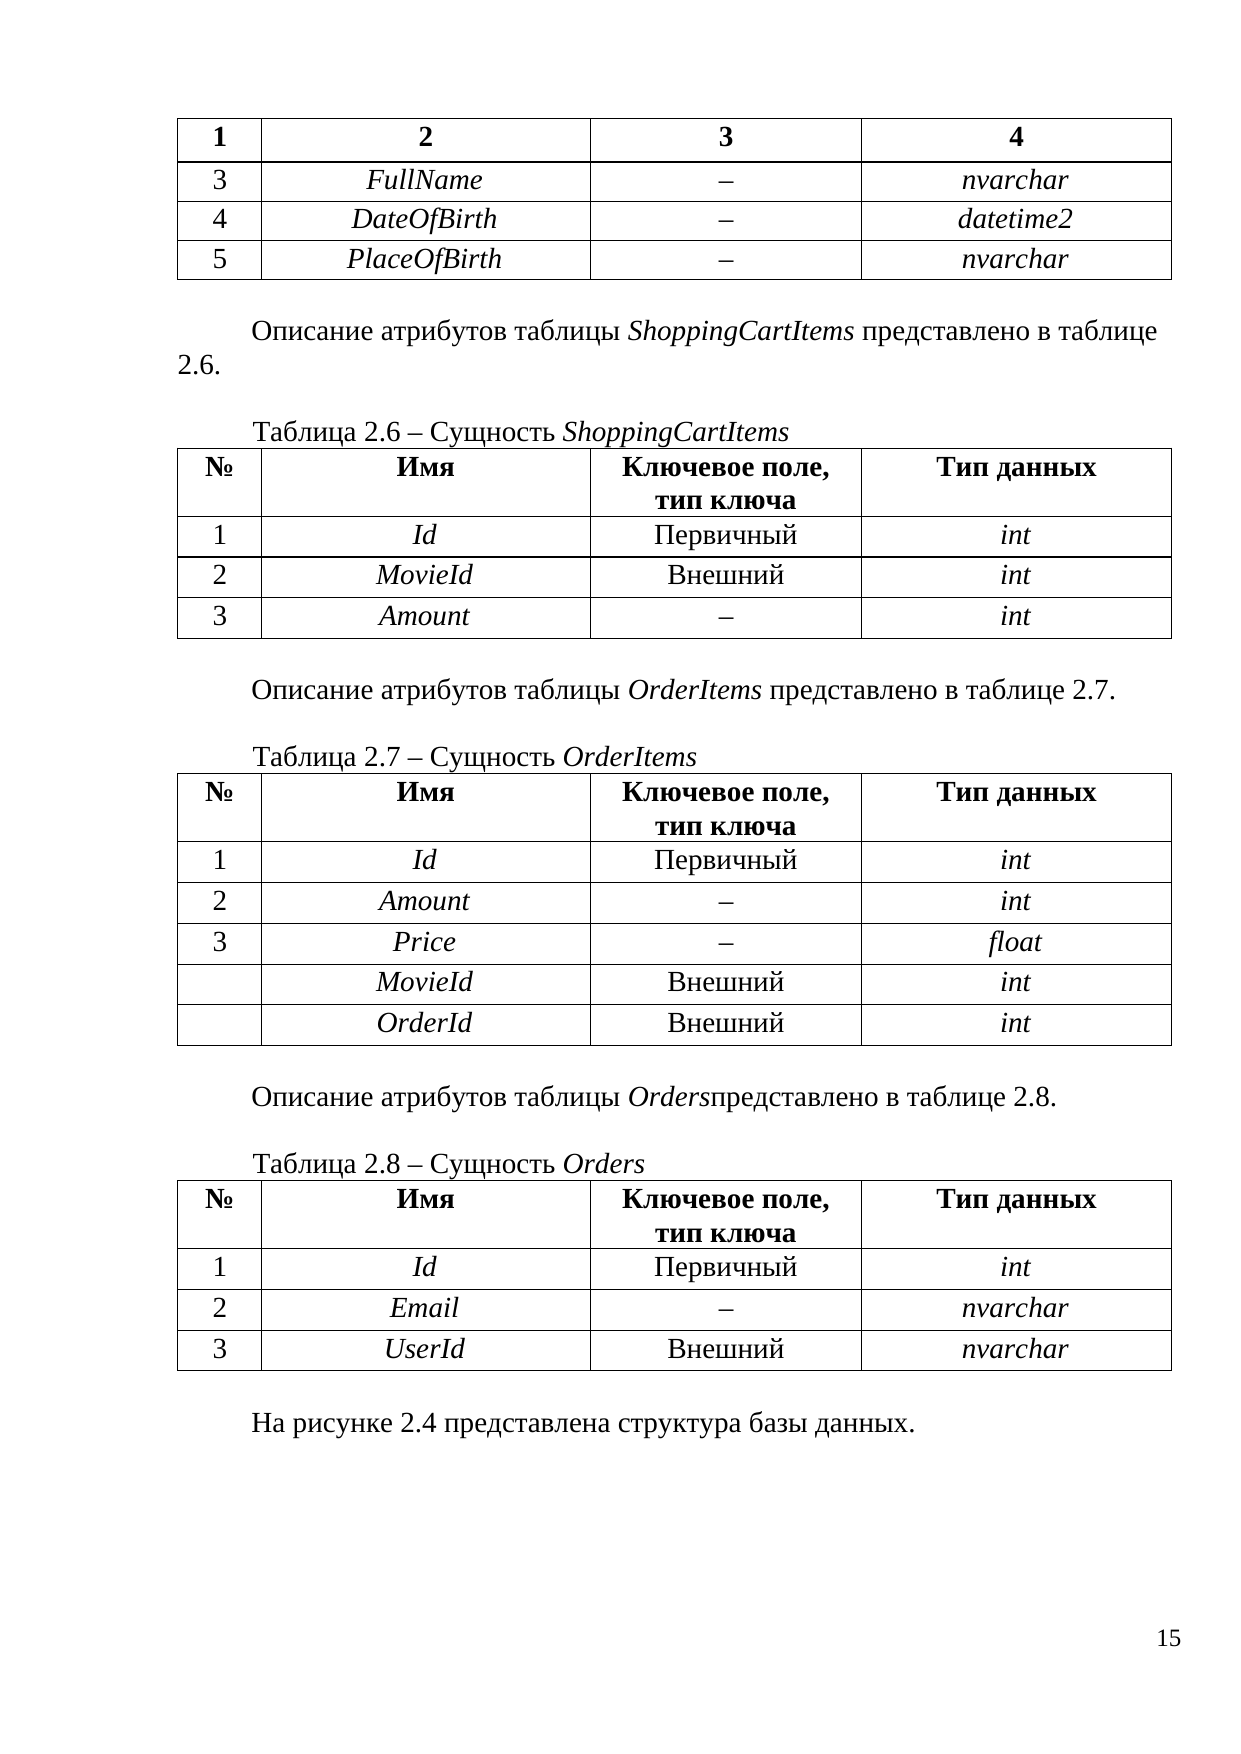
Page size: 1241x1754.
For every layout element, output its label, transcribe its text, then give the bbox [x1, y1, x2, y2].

table_cell 3 [178, 1331, 261, 1370]
table_header 4 [862, 119, 1171, 161]
table_cell Внешний [591, 1331, 861, 1370]
table_cell int [862, 1005, 1171, 1045]
table_cell PlaceOfBirth [262, 241, 590, 279]
table_cell nvarchar [862, 1331, 1171, 1370]
table_header Ключевое поле, тип ключа [591, 449, 861, 516]
table_header 2 [262, 119, 590, 161]
text Описание атрибутов таблицы ShoppingCartItems представлено в таблице 2.6. [177, 313, 1181, 381]
table_header 3 [591, 119, 861, 161]
table_cell DateOfBirth [262, 202, 590, 240]
table_cell Id [262, 1249, 590, 1289]
table_header № [178, 1181, 261, 1248]
table_cell int [862, 965, 1171, 1004]
table_cell 2 [178, 558, 261, 597]
table_cell UserId [262, 1331, 590, 1370]
table_cell – [591, 924, 861, 963]
table_cell int [862, 883, 1171, 923]
text Таблица 2.6 – Сущность ShoppingCartItems [177, 414, 1181, 448]
table_cell 4 [178, 202, 261, 240]
table_cell 3 [178, 924, 261, 963]
table_cell OrderId [262, 1005, 590, 1045]
table_cell Email [262, 1290, 590, 1330]
table_header Тип данных [862, 1181, 1171, 1248]
table_cell – [591, 163, 861, 201]
table_cell 5 [178, 241, 261, 279]
table_header № [178, 774, 261, 841]
table_cell int [862, 558, 1171, 597]
text Таблица 2.8 – Сущность Orders [177, 1147, 1181, 1180]
table_header № [178, 449, 261, 516]
table_cell Id [262, 517, 590, 556]
table_cell 3 [178, 163, 261, 201]
table_header Тип данных [862, 449, 1171, 516]
table_cell MovieId [262, 558, 590, 597]
table_cell – [591, 241, 861, 279]
table_header 1 [178, 119, 261, 161]
table_cell nvarchar [862, 163, 1171, 201]
table_cell int [862, 517, 1171, 556]
table_cell [178, 1005, 261, 1045]
table_cell [178, 965, 261, 1004]
table_cell Price [262, 924, 590, 963]
table_header Имя [262, 774, 590, 841]
table_cell 3 [178, 598, 261, 638]
table_cell int [862, 598, 1171, 638]
table_header Имя [262, 1181, 590, 1248]
table_cell Первичный [591, 1249, 861, 1289]
table_cell int [862, 842, 1171, 882]
table_cell – [591, 1290, 861, 1330]
table_header Ключевое поле, тип ключа [591, 774, 861, 841]
table_cell FullName [262, 163, 590, 201]
table_cell 1 [178, 842, 261, 882]
table_cell 2 [178, 1290, 261, 1330]
table_cell Внешний [591, 558, 861, 597]
table_cell float [862, 924, 1171, 963]
table_cell 2 [178, 883, 261, 923]
table_cell nvarchar [862, 1290, 1171, 1330]
table_cell Внешний [591, 1005, 861, 1045]
table_cell 1 [178, 517, 261, 556]
table_cell – [591, 202, 861, 240]
table_cell Amount [262, 598, 590, 638]
text Описание атрибутов таблицы OrderItems представлено в таблице 2.7. [177, 672, 1181, 706]
table_cell datetime2 [862, 202, 1171, 240]
table_header Ключевое поле, тип ключа [591, 1181, 861, 1248]
table_cell – [591, 883, 861, 923]
text На рисунке 2.4 представлена структура базы данных. [177, 1405, 1181, 1438]
table_cell 1 [178, 1249, 261, 1289]
table_header Имя [262, 449, 590, 516]
table_cell – [591, 598, 861, 638]
text Описание атрибутов таблицы Ordersпредставлено в таблице 2.8. [177, 1079, 1181, 1113]
table_cell int [862, 1249, 1171, 1289]
text Таблица 2.7 – Сущность OrderItems [177, 739, 1181, 773]
table_cell Id [262, 842, 590, 882]
table_cell Amount [262, 883, 590, 923]
table_cell Первичный [591, 517, 861, 556]
table_cell MovieId [262, 965, 590, 1004]
table_cell nvarchar [862, 241, 1171, 279]
table_cell Внешний [591, 965, 861, 1004]
table_header Тип данных [862, 774, 1171, 841]
table_cell Первичный [591, 842, 861, 882]
